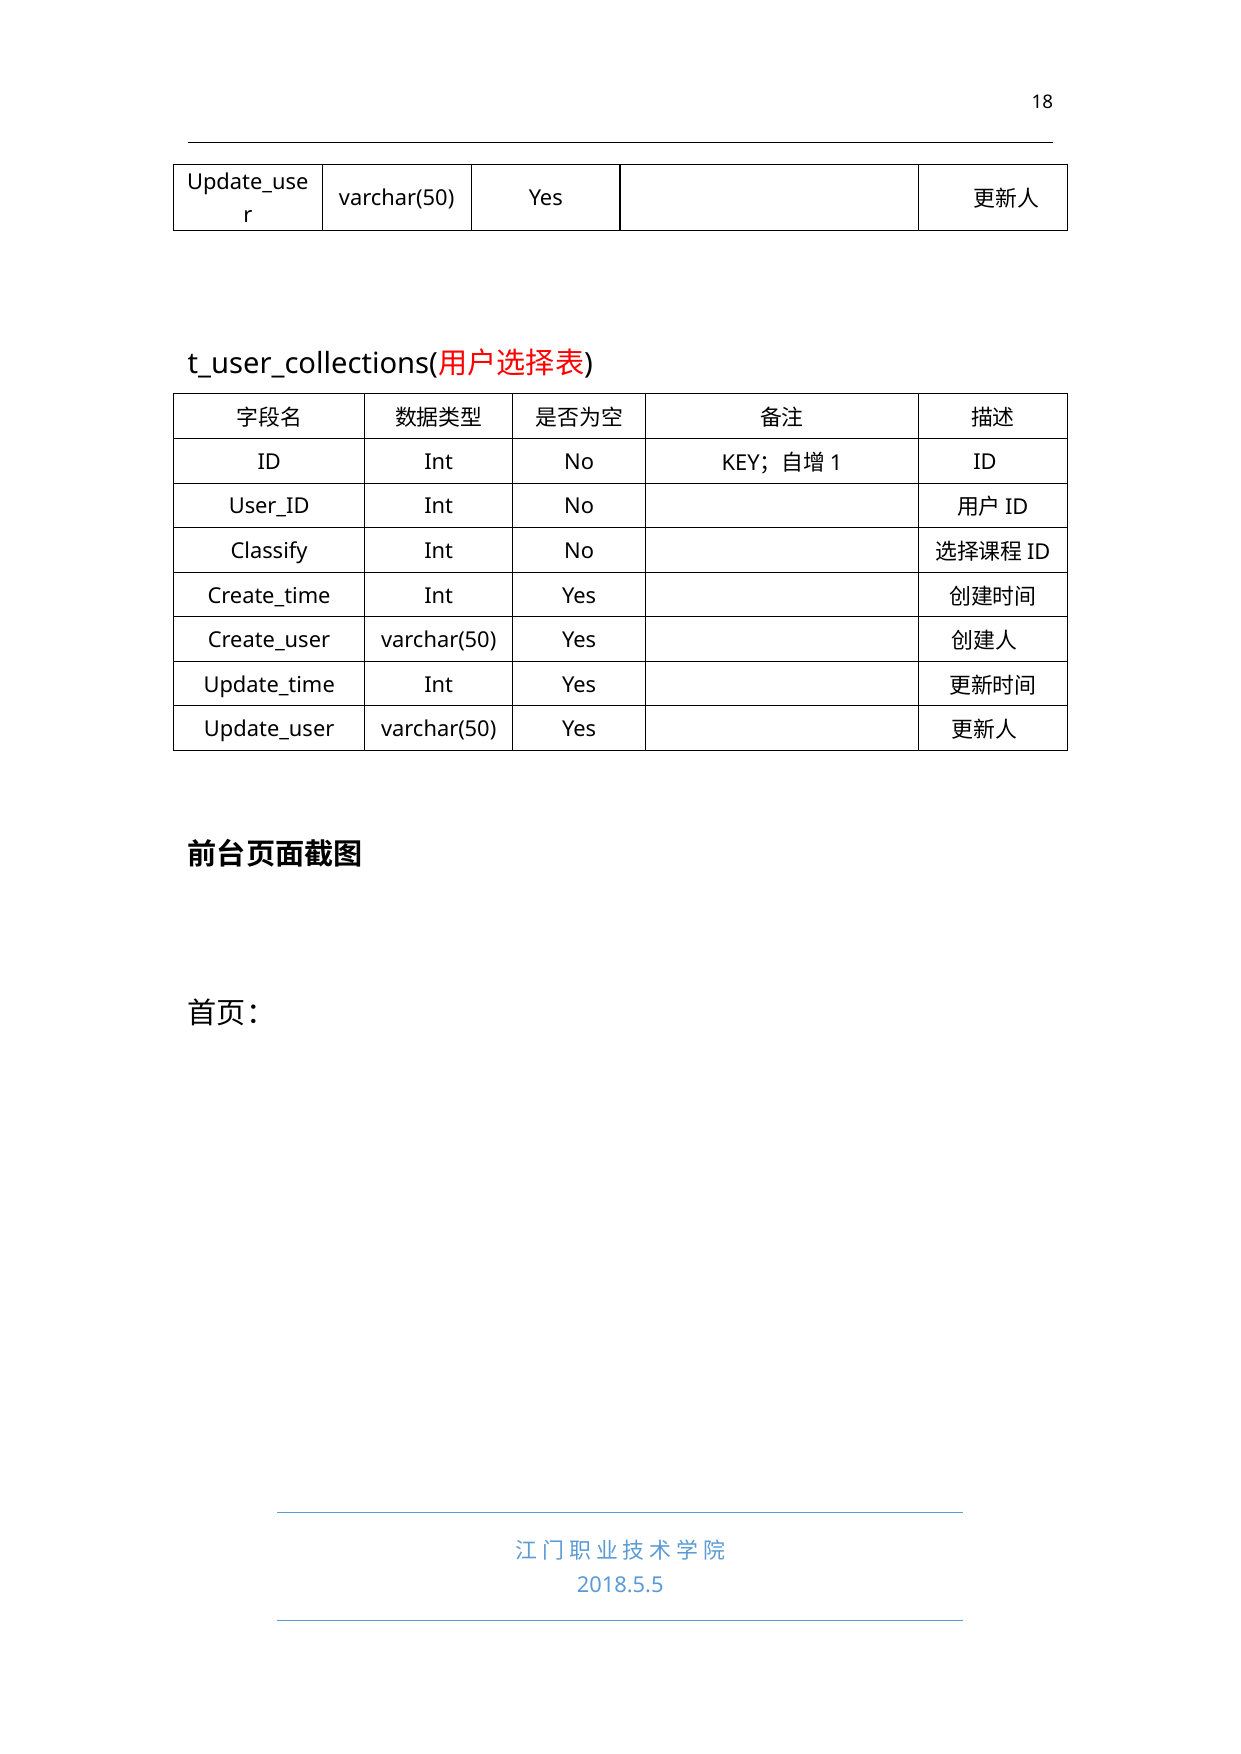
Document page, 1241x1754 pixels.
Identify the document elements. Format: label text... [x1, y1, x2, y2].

table_cell [646, 573, 918, 616]
table_cell 创建人 [919, 617, 1067, 661]
table_cell varchar(50) [365, 706, 512, 750]
table_header 是否为空 [513, 394, 645, 438]
subtitle 前台页面截图 [187, 819, 1053, 884]
table_cell No [513, 439, 645, 482]
text 首页： [187, 978, 1053, 1043]
table_cell 用户ID [919, 484, 1067, 527]
table_cell [646, 662, 918, 705]
table_cell No [513, 528, 645, 572]
table_cell Create_user [174, 617, 364, 661]
table_cell varchar(50) [323, 165, 471, 230]
table_cell 更新时间 [919, 662, 1067, 705]
table_cell 选择课程ID [919, 528, 1067, 572]
table_cell No [513, 484, 645, 527]
table_cell Yes [513, 706, 645, 750]
table_cell Int [365, 662, 512, 705]
table_cell Int [365, 573, 512, 616]
table_cell Update_user [174, 706, 364, 750]
table_cell Yes [513, 573, 645, 616]
table_cell [646, 528, 918, 572]
text t_user_collections(用户选择表) [187, 328, 1053, 393]
table_cell User_ID [174, 484, 364, 527]
table_cell Update_user [174, 165, 322, 230]
table_cell Int [365, 484, 512, 527]
table_cell Update_time [174, 662, 364, 705]
table_header 描述 [919, 394, 1067, 438]
table_cell 更新人 [919, 165, 1067, 230]
table_cell [646, 484, 918, 527]
table_cell ID [919, 439, 1067, 482]
table_cell KEY；自增1 [646, 439, 918, 482]
table_header 数据类型 [365, 394, 512, 438]
table_cell Int [365, 528, 512, 572]
table_cell 更新人 [919, 706, 1067, 750]
table_cell [646, 706, 918, 750]
table_cell [646, 617, 918, 661]
table_cell Yes [472, 165, 619, 230]
table_header 备注 [646, 394, 918, 438]
table_cell varchar(50) [365, 617, 512, 661]
table_cell Create_time [174, 573, 364, 616]
table_cell [621, 165, 918, 230]
table_cell Classify [174, 528, 364, 572]
table_cell Int [365, 439, 512, 482]
table_cell Yes [513, 617, 645, 661]
table_header 字段名 [174, 394, 364, 438]
table_cell ID [174, 439, 364, 482]
table_cell 创建时间 [919, 573, 1067, 616]
table_cell Yes [513, 662, 645, 705]
